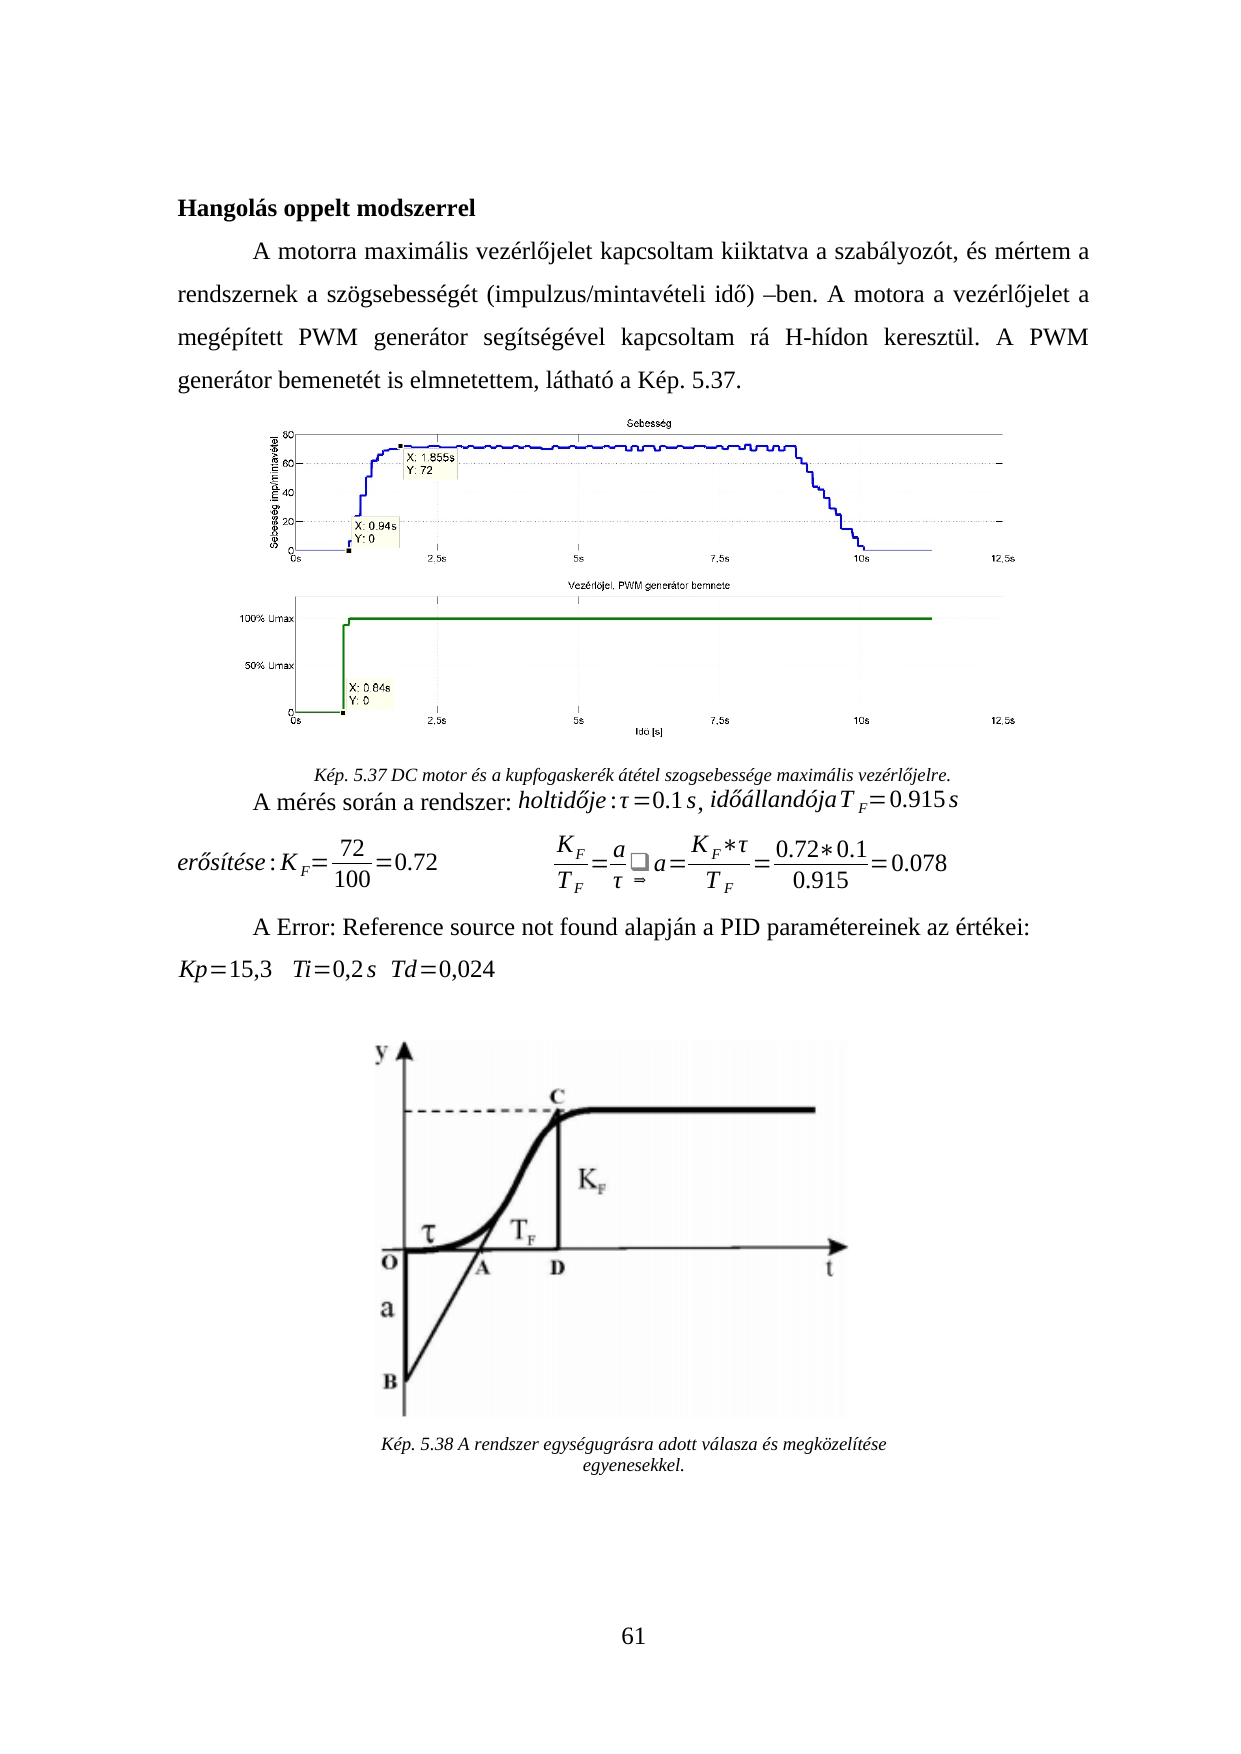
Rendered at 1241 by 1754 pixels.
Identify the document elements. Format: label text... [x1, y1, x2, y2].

text A motorra maximális vezérlőjelet kapcsoltam kiiktatva a szabályozót, és mértem a rendszernek a szögsebességét (impulzus/mintavételi idő) –ben. A motora a vezérlőjelet a megépített PWM generátor segítségével kapcsoltam rá H-hídon keresztül. A PWM generátor bemenetét is elmnetettem, látható a Kép. 5.19. [177, 236, 1090, 394]
text Kép. 5.19 DC motor és a kupfogaskerék átétel szogsebessége maximális vezérlőjelre. [177, 764, 1090, 785]
text Hangolás oppelt modszerrel [177, 193, 1090, 222]
text A Táblázat. 4-2 alapján a PID paramétereinek az értékei: [177, 912, 1090, 941]
text A mérés során a rendszer: , [177, 785, 1090, 817]
picture [177, 408, 1089, 750]
